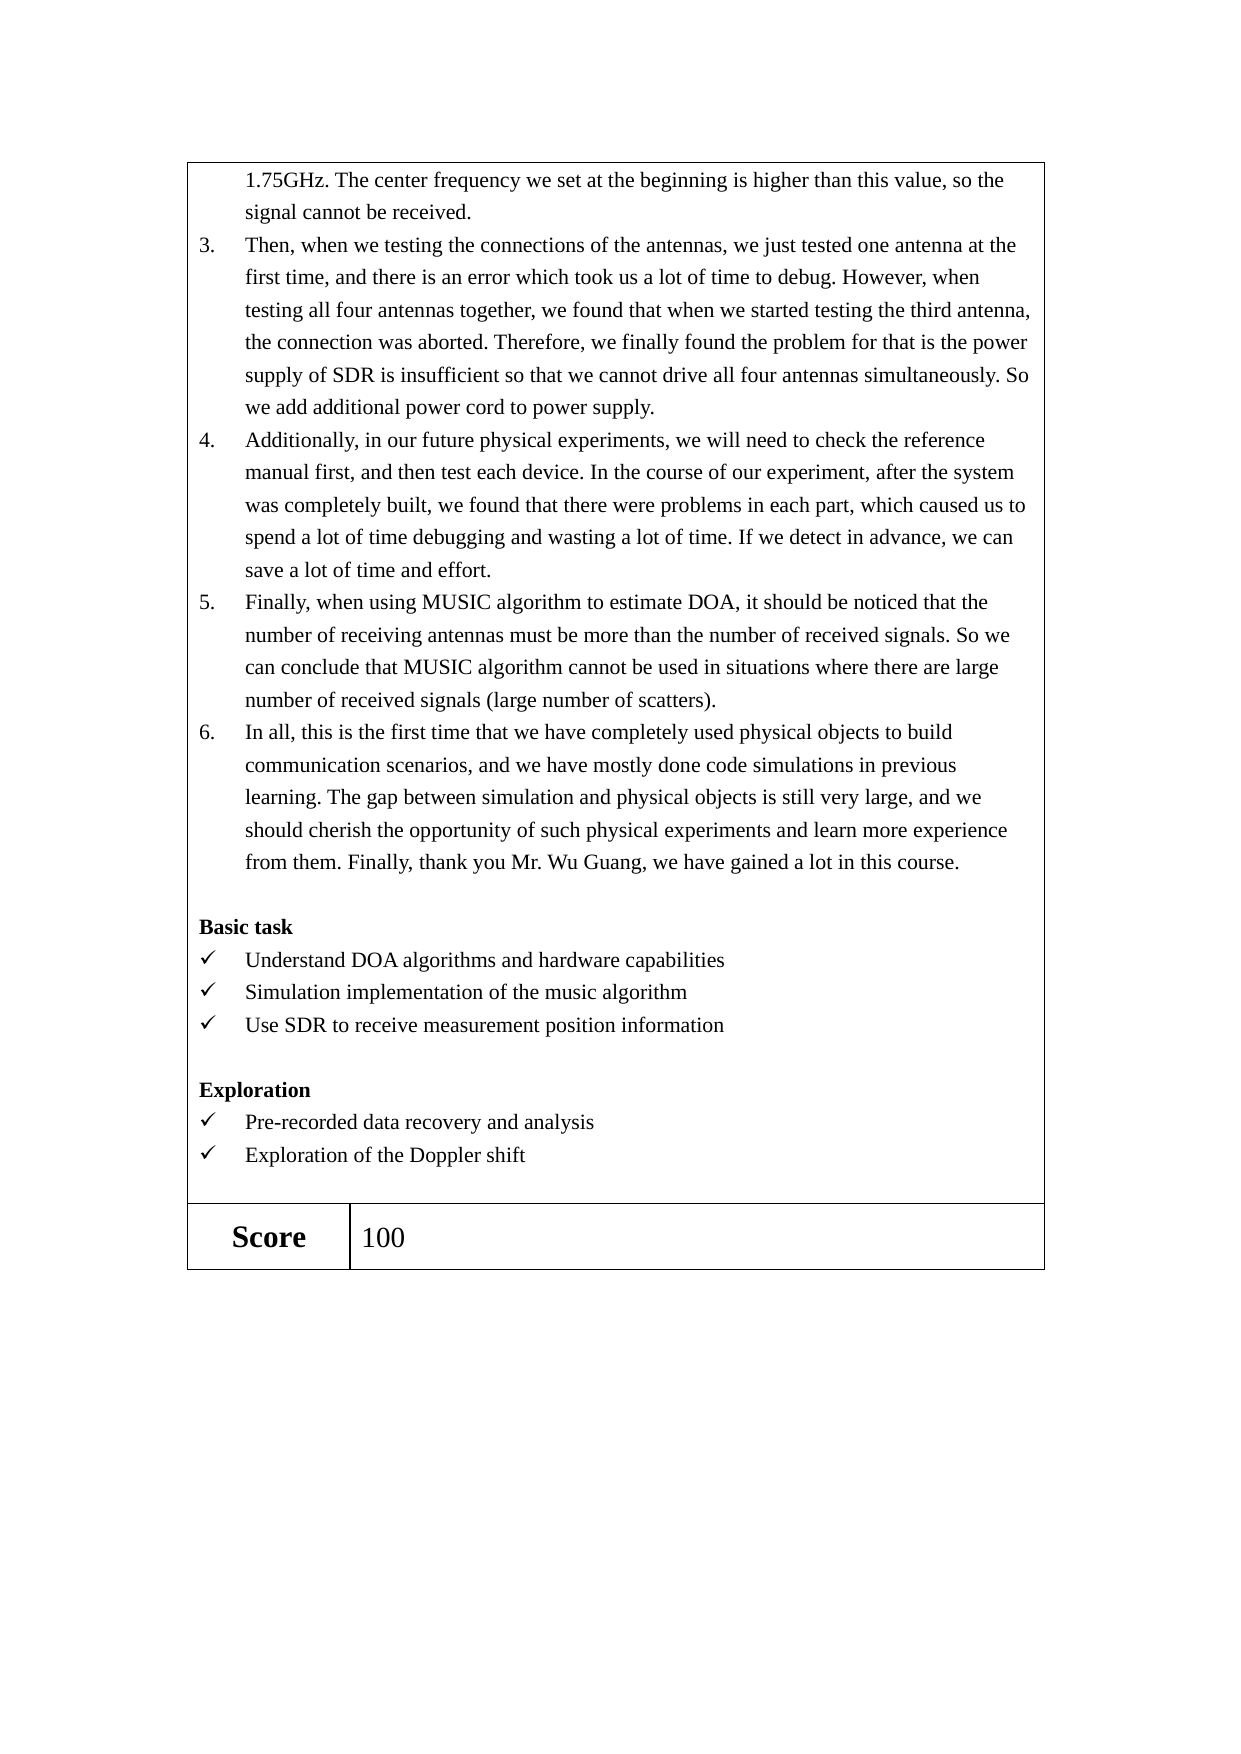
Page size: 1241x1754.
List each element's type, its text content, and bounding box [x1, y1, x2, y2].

table_cell 100 [351, 1204, 1044, 1269]
table_cell Score [188, 1204, 349, 1269]
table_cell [188, 163, 1044, 1203]
